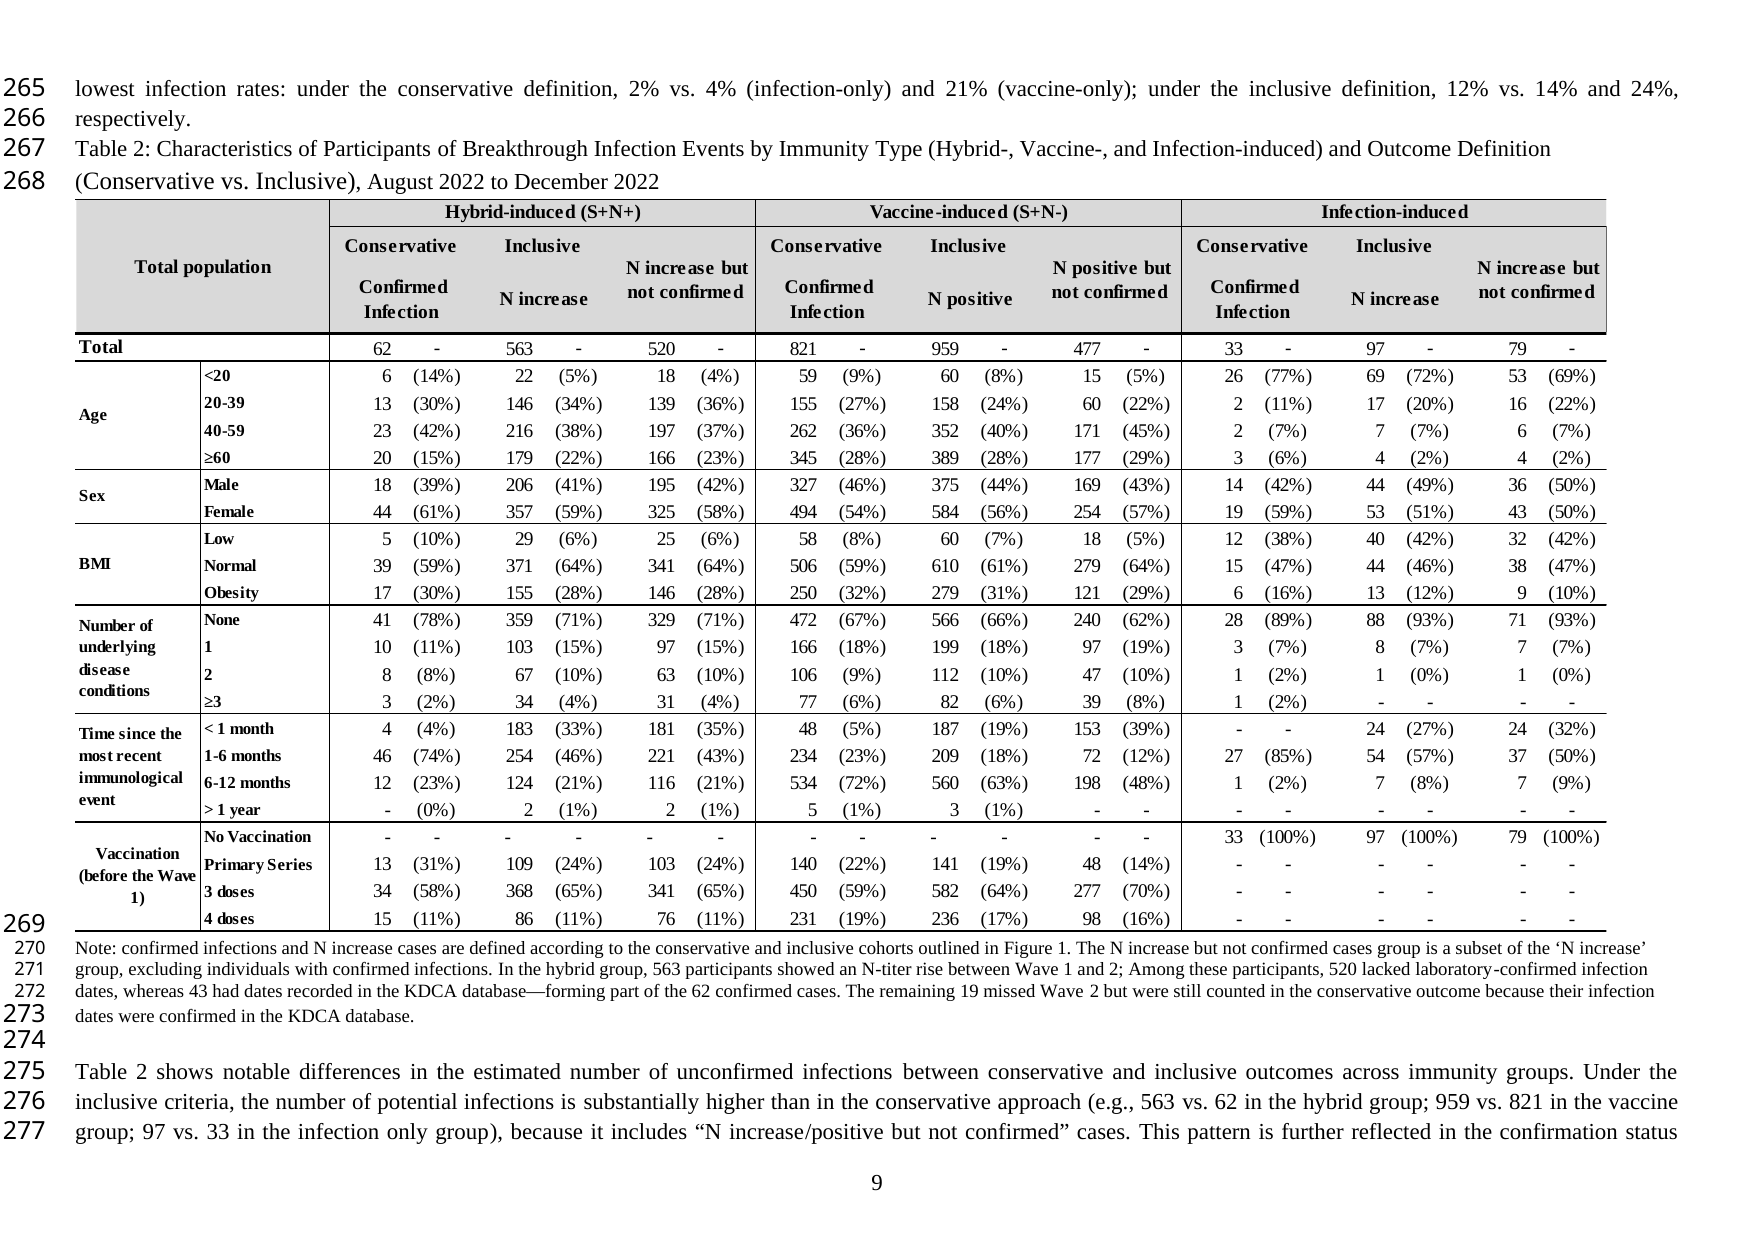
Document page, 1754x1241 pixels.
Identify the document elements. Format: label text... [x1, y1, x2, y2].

text Table 2: Characteristics of Participants of Breakthrough Infection Events by Immunity Type (Hybrid-, Vaccine-, and Infection-induced) and Outcome Definition (Conservative vs. Inclusive), August 2022 to December 2022 [75, 135, 1679, 932]
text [75, 1058, 1679, 1144]
text Note: confirmed infections and N increase cases are defined according to the conservative and inclusive cohorts outlined in Figure 1. The N increase but not confirmed cases group is a subset of the ‘N increase’ group, excluding individuals with confirmed infections. In the hybrid group, 563 participants showed an N-titer rise between Wave 1 and 2; Among these participants, 520 lacked laboratory‑confirmed infection dates, whereas 43 had dates recorded in the KDCA database—forming part of the 62 confirmed cases. The remaining 19 missed Wave 2 but were still counted in the conservative outcome because their infection dates were confirmed in the KDCA database. [75, 937, 1679, 1028]
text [75, 75, 1679, 132]
